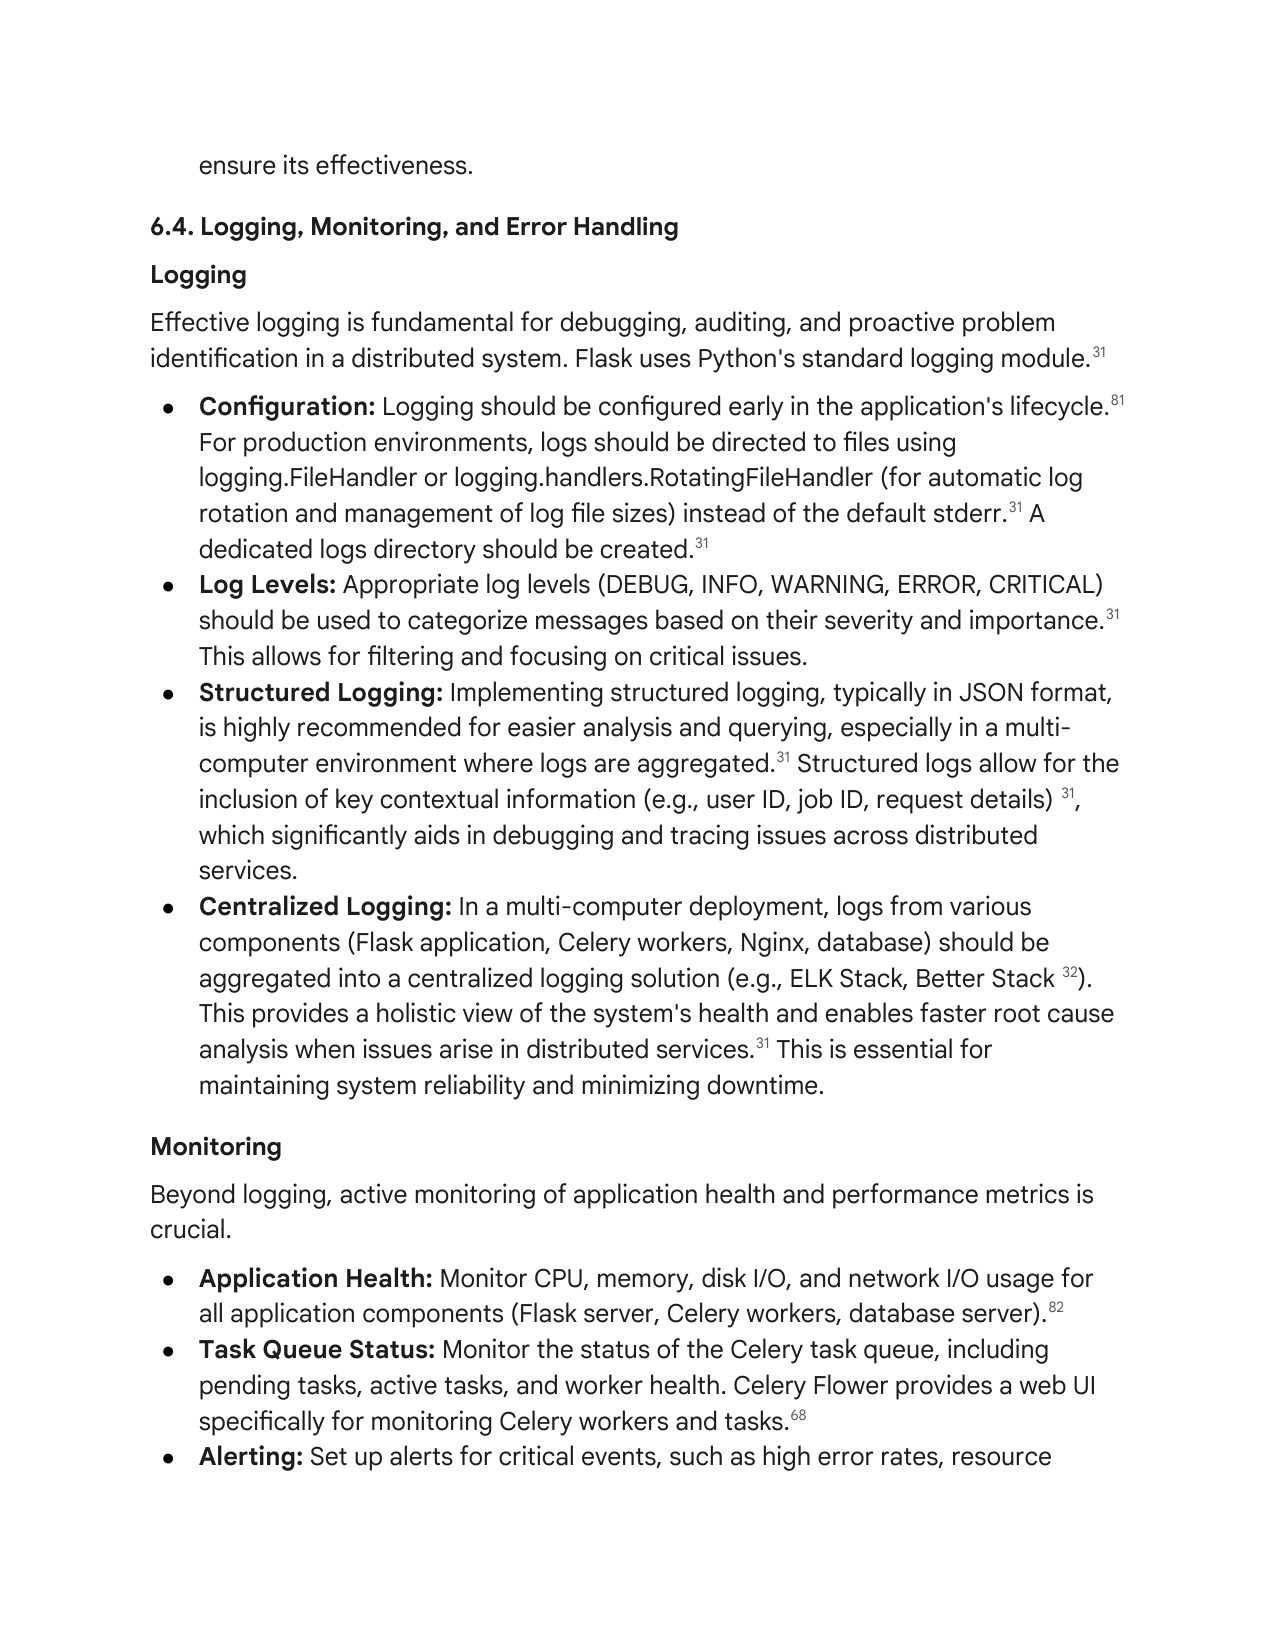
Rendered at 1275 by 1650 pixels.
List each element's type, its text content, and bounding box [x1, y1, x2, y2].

subtitle Monitoring [150, 1131, 1125, 1162]
list Log Levels: Appropriate log levels (DEBUG, INFO, WARNING, ERROR, CRITICAL) should be used to categorize messages based on their severity and importance.31 This allows for filtering and focusing on critical issues. [161, 570, 1125, 673]
list Centralized Logging: In a multi-computer deployment, logs from various components (Flask application, Celery workers, Nginx, database) should be aggregated into a centralized logging solution (e.g., ELK Stack, Better Stack 32). This provides a holistic view of the system's health and enables faster root cause analysis when issues arise in distributed services.31 This is essential for maintaining system reliability and minimizing downtime. [161, 891, 1125, 1101]
list Application Health: Monitor CPU, memory, disk I/O, and network I/O usage for all application components (Flask server, Celery workers, database server).82 [161, 1263, 1125, 1330]
list Configuration: Logging should be configured early in the application's lifecycle.81 For production environments, logs should be directed to files using logging.FileHandler or logging.handlers.RotatingFileHandler (for automatic log rotation and management of log file sizes) instead of the default stderr.31 A dedicated logs directory should be created.31 [161, 391, 1125, 565]
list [161, 150, 1125, 181]
list Structured Logging: Implementing structured logging, typically in JSON format, is highly recommended for easier analysis and querying, especially in a multi-computer environment where logs are aggregated.31 Structured logs allow for the inclusion of key contextual information (e.g., user ID, job ID, request details) 31, which significantly aids in debugging and tracing issues across distributed services. [161, 677, 1125, 887]
text Effective logging is fundamental for debugging, auditing, and proactive problem identification in a distributed system. Flask uses Python's standard logging module.31 [150, 307, 1125, 374]
text Beyond logging, active monitoring of application health and performance metrics is crucial. [150, 1179, 1125, 1246]
subtitle Logging [150, 259, 1125, 290]
list Task Queue Status: Monitor the status of the Celery task queue, including pending tasks, active tasks, and worker health. Celery Flower provides a web UI specifically for monitoring Celery workers and tasks.68 [161, 1334, 1125, 1437]
subtitle 6.4. Logging, Monitoring, and Error Handling [150, 211, 1125, 242]
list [161, 1442, 1125, 1473]
